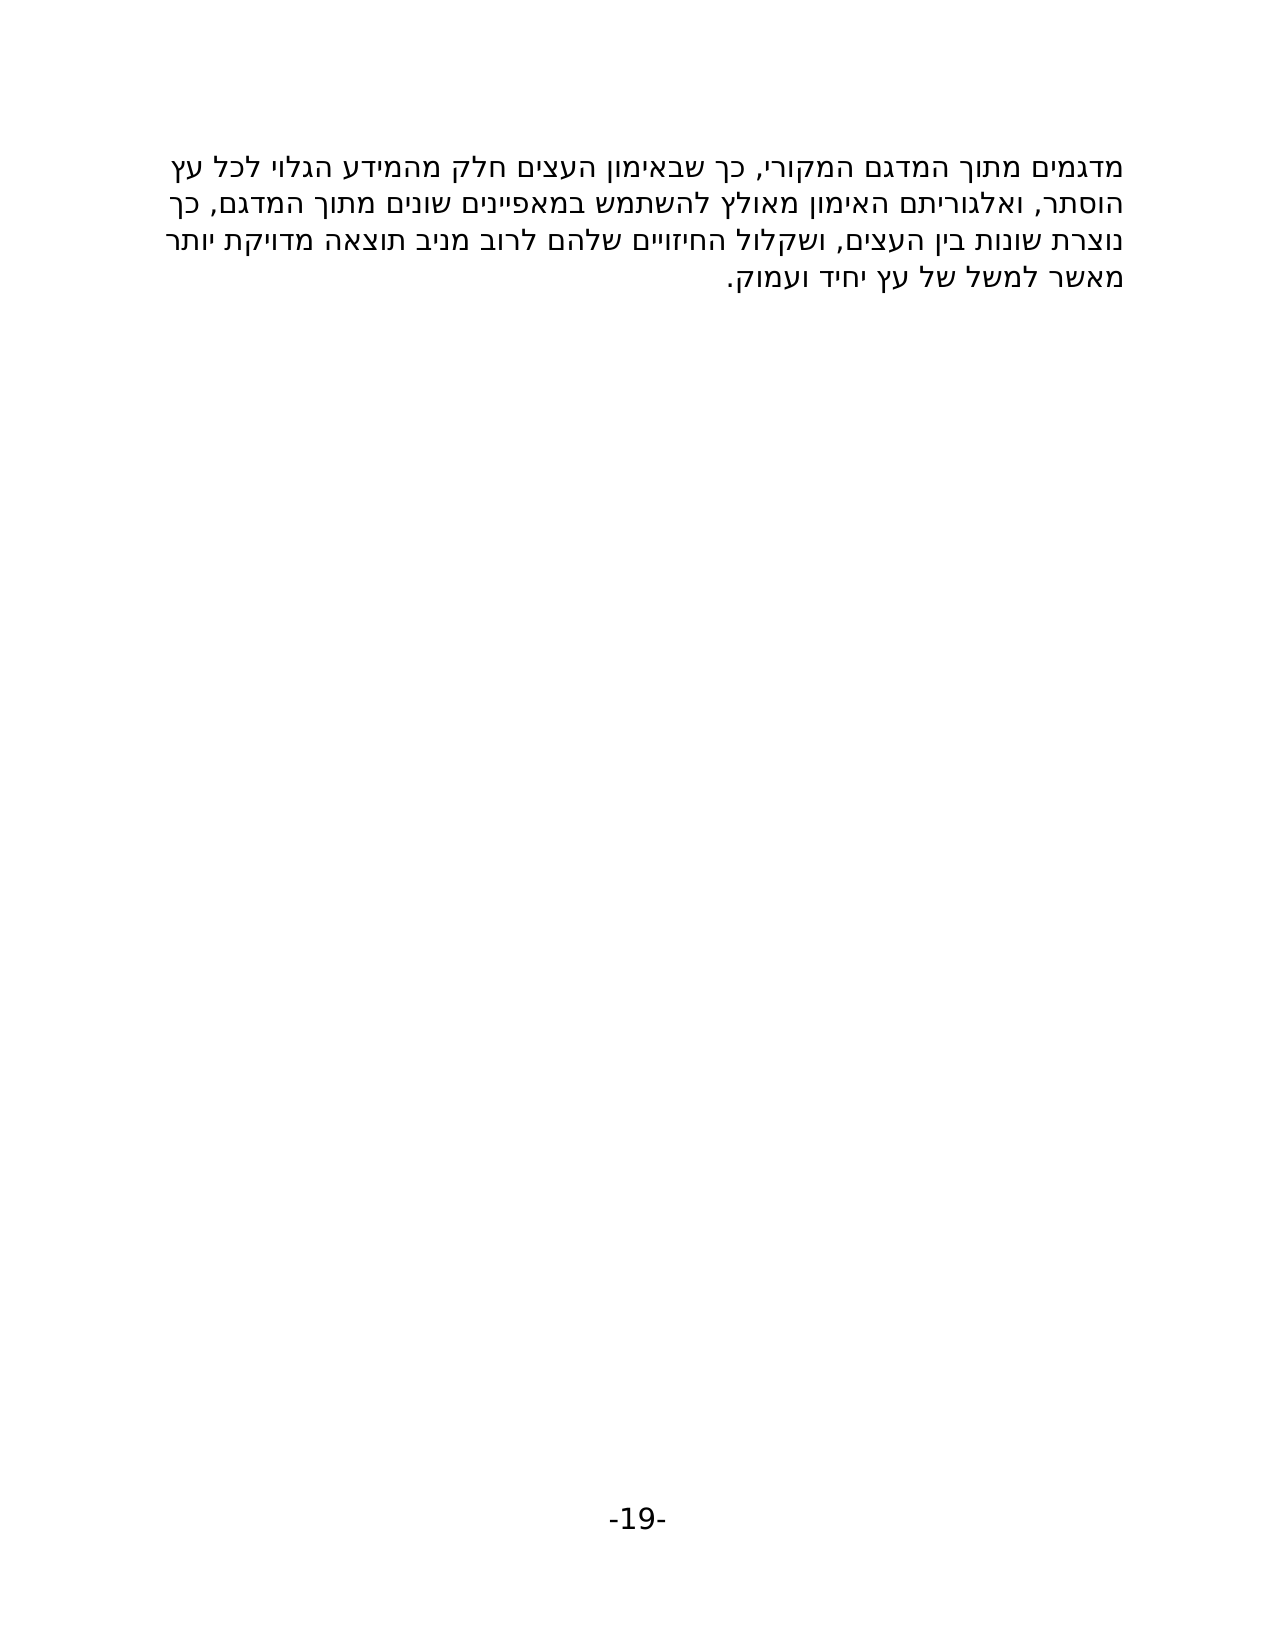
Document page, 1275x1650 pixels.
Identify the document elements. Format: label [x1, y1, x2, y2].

text [150, 150, 1125, 294]
